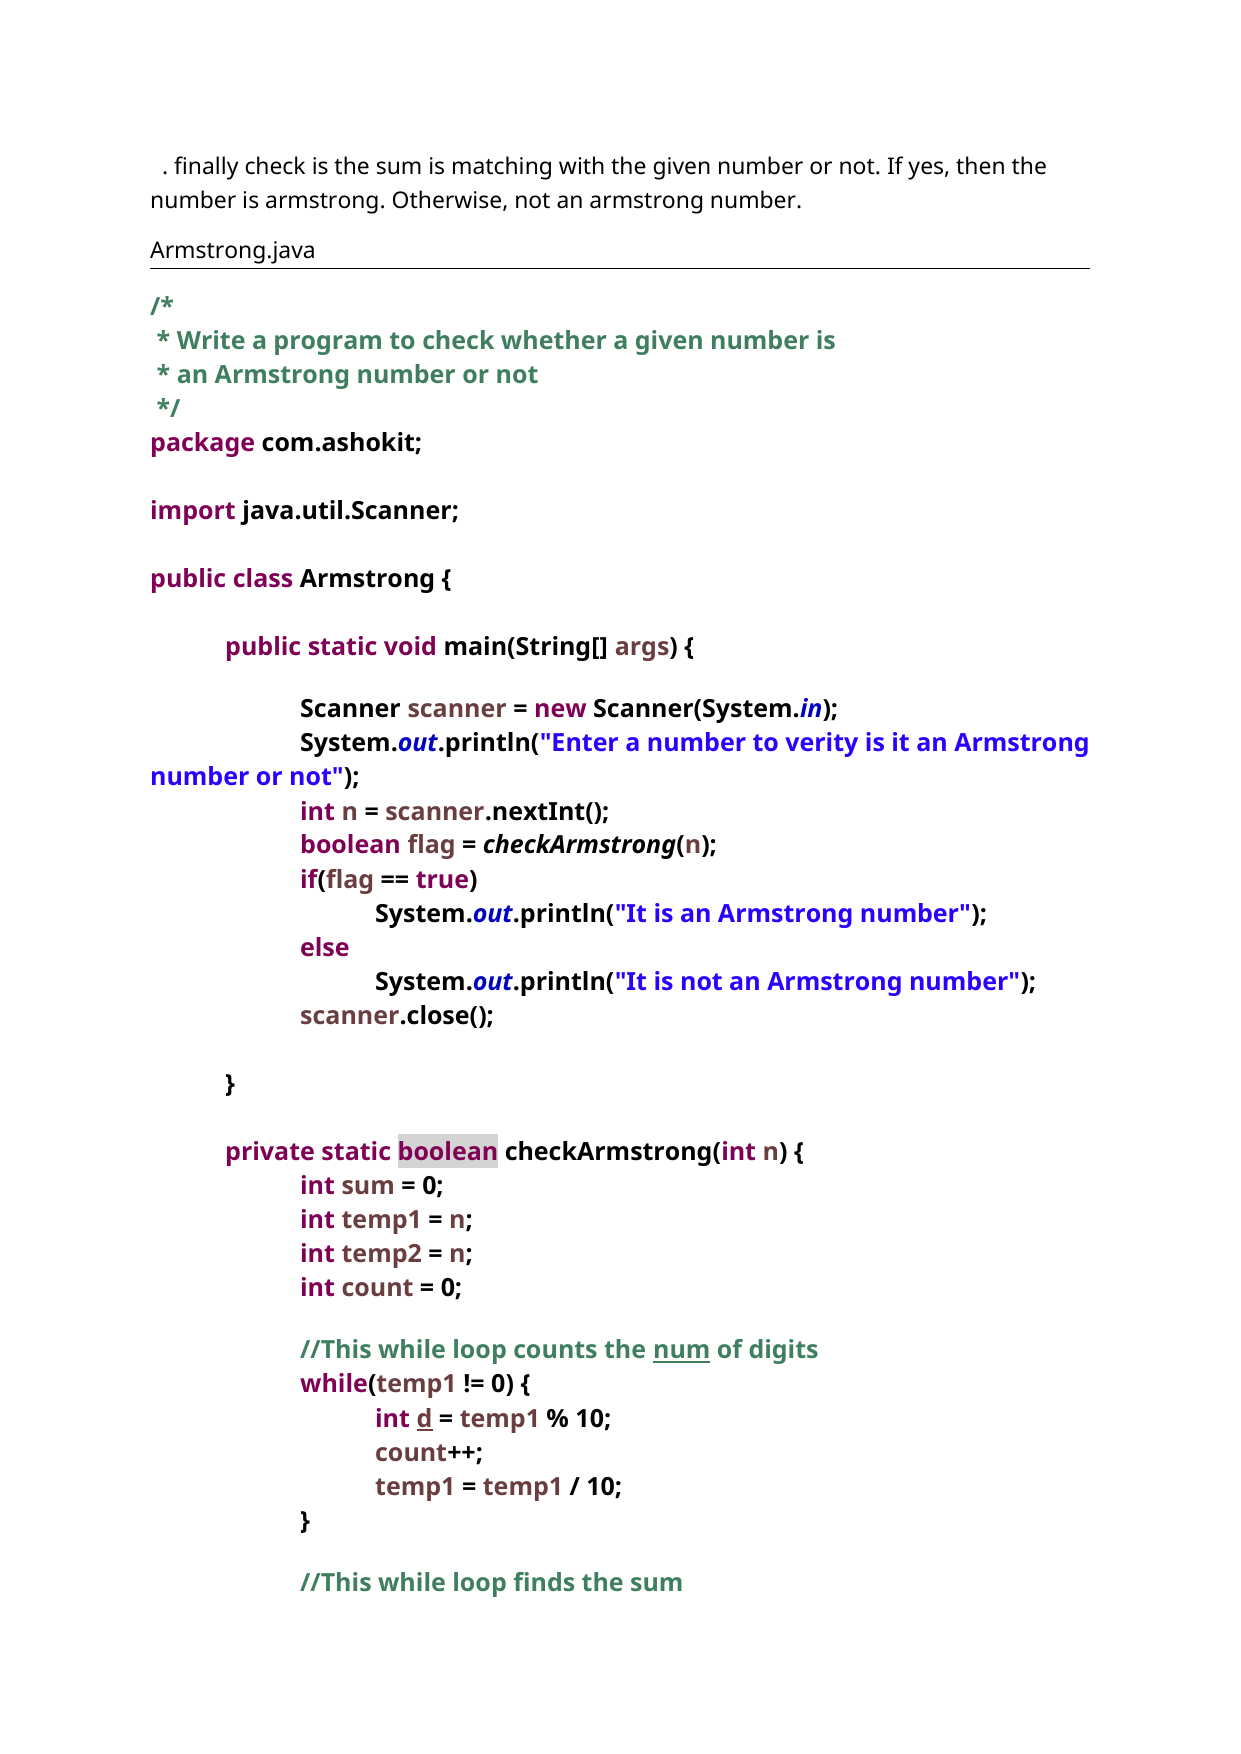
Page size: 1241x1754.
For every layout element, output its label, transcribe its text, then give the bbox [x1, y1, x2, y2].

text temp1 = temp1 / 10; [150, 1468, 1090, 1502]
text //This while loop finds the sum [150, 1564, 1090, 1598]
text System.out.println("It is not an Armstrong number"); [150, 963, 1090, 997]
text * Write a program to check whether a given number is [150, 322, 1090, 356]
text import java.util.Scanner; [150, 493, 1090, 527]
text . finally check is the sum is matching with the given number or not. If yes, then the number is armstrong. Otherwise, not an armstrong number. [150, 150, 1090, 215]
text private static boolean checkArmstrong(int n) { [498, 1134, 1090, 1168]
text Armstrong.java [150, 234, 1090, 268]
text int sum = 0; [150, 1168, 1090, 1202]
text public class Armstrong { [150, 561, 1090, 595]
text * an Armstrong number or not [150, 356, 1090, 390]
text int temp2 = n; [150, 1236, 1090, 1270]
text public static void main(String[] args) { [150, 629, 1090, 663]
text if(flag == true) [150, 861, 1090, 895]
text boolean flag = checkArmstrong(n); [150, 827, 1090, 861]
text package com.ashokit; [150, 424, 1090, 458]
text while(temp1 != 0) { [150, 1366, 1090, 1400]
text /* [150, 288, 1090, 322]
text System.out.println("It is an Armstrong number"); [150, 895, 1090, 929]
text int temp1 = n; [150, 1202, 1090, 1236]
text System.out.println("Enter a number to verity is it an Armstrong number or not"); [150, 725, 1090, 793]
text int count = 0; [150, 1270, 1090, 1304]
text int d = temp1 % 10; [150, 1400, 1090, 1434]
text } [150, 1502, 1090, 1536]
text scanner.close(); [150, 997, 1090, 1032]
text Scanner scanner = new Scanner(System.in); [150, 691, 1090, 725]
text else [150, 929, 1090, 963]
text private static boolean checkArmstrong(int n) { [150, 1134, 398, 1168]
text count++; [150, 1434, 1090, 1468]
text } [150, 1066, 1090, 1100]
text int n = scanner.nextInt(); [150, 793, 1090, 827]
text */ [150, 390, 1090, 424]
text //This while loop counts the num of digits [150, 1332, 1090, 1366]
